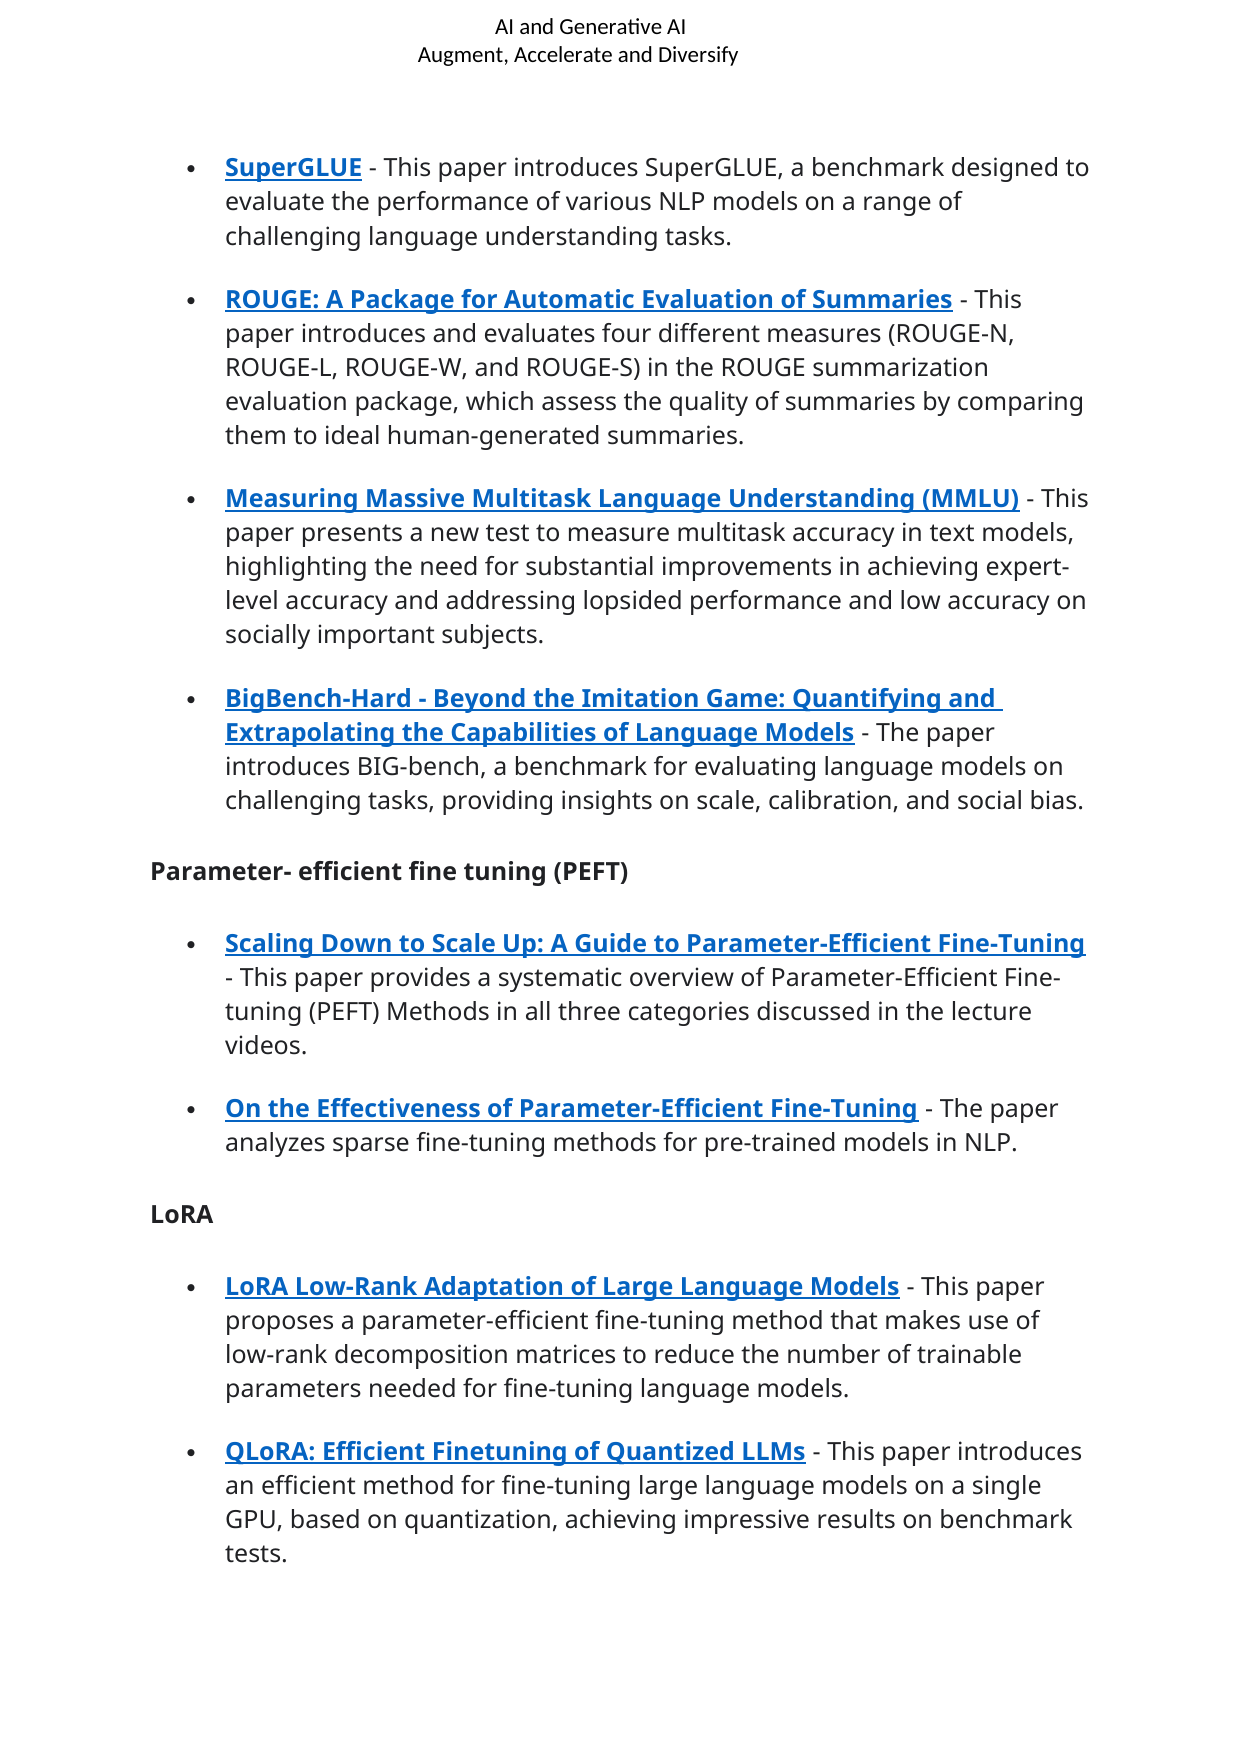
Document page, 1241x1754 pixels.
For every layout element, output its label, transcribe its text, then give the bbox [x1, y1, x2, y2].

list QLoRA: Efficient Finetuning of Quantized LLMs - This paper introduces an efficient method for fine-tuning large language models on a single GPU, based on quantization, achieving impressive results on benchmark tests. [187, 1434, 1090, 1570]
list SuperGLUE - This paper introduces SuperGLUE, a benchmark designed to evaluate the performance of various NLP models on a range of challenging language understanding tasks. [187, 150, 1090, 252]
list Measuring Massive Multitask Language Understanding (MMLU) - This paper presents a new test to measure multitask accuracy in text models, highlighting the need for substantial improvements in achieving expert-level accuracy and addressing lopsided performance and low accuracy on socially important subjects. [187, 481, 1090, 651]
list ROUGE: A Package for Automatic Evaluation of Summaries - This paper introduces and evaluates four different measures (ROUGE-N, ROUGE-L, ROUGE-W, and ROUGE-S) in the ROUGE summarization evaluation package, which assess the quality of summaries by comparing them to ideal human-generated summaries. [187, 281, 1090, 452]
list Scaling Down to Scale Up: A Guide to Parameter-Efficient Fine-Tuning - This paper provides a systematic overview of Parameter-Efficient Fine-tuning (PEFT) Methods in all three categories discussed in the lecture videos. [187, 926, 1090, 1062]
list LoRA Low-Rank Adaptation of Large Language Models - This paper proposes a parameter-efficient fine-tuning method that makes use of low-rank decomposition matrices to reduce the number of trainable parameters needed for fine-tuning language models. [187, 1268, 1090, 1404]
text LoRA [150, 1197, 1090, 1231]
list BigBench-Hard - Beyond the Imitation Game: Quantifying and Extrapolating the Capabilities of Language Models - The paper introduces BIG-bench, a benchmark for evaluating language models on challenging tasks, providing insights on scale, calibration, and social bias. [187, 680, 1090, 817]
list On the Effectiveness of Parameter-Efficient Fine-Tuning - The paper analyzes sparse fine-tuning methods for pre-trained models in NLP. [187, 1091, 1090, 1159]
text Parameter- efficient fine tuning (PEFT) [150, 854, 1090, 888]
